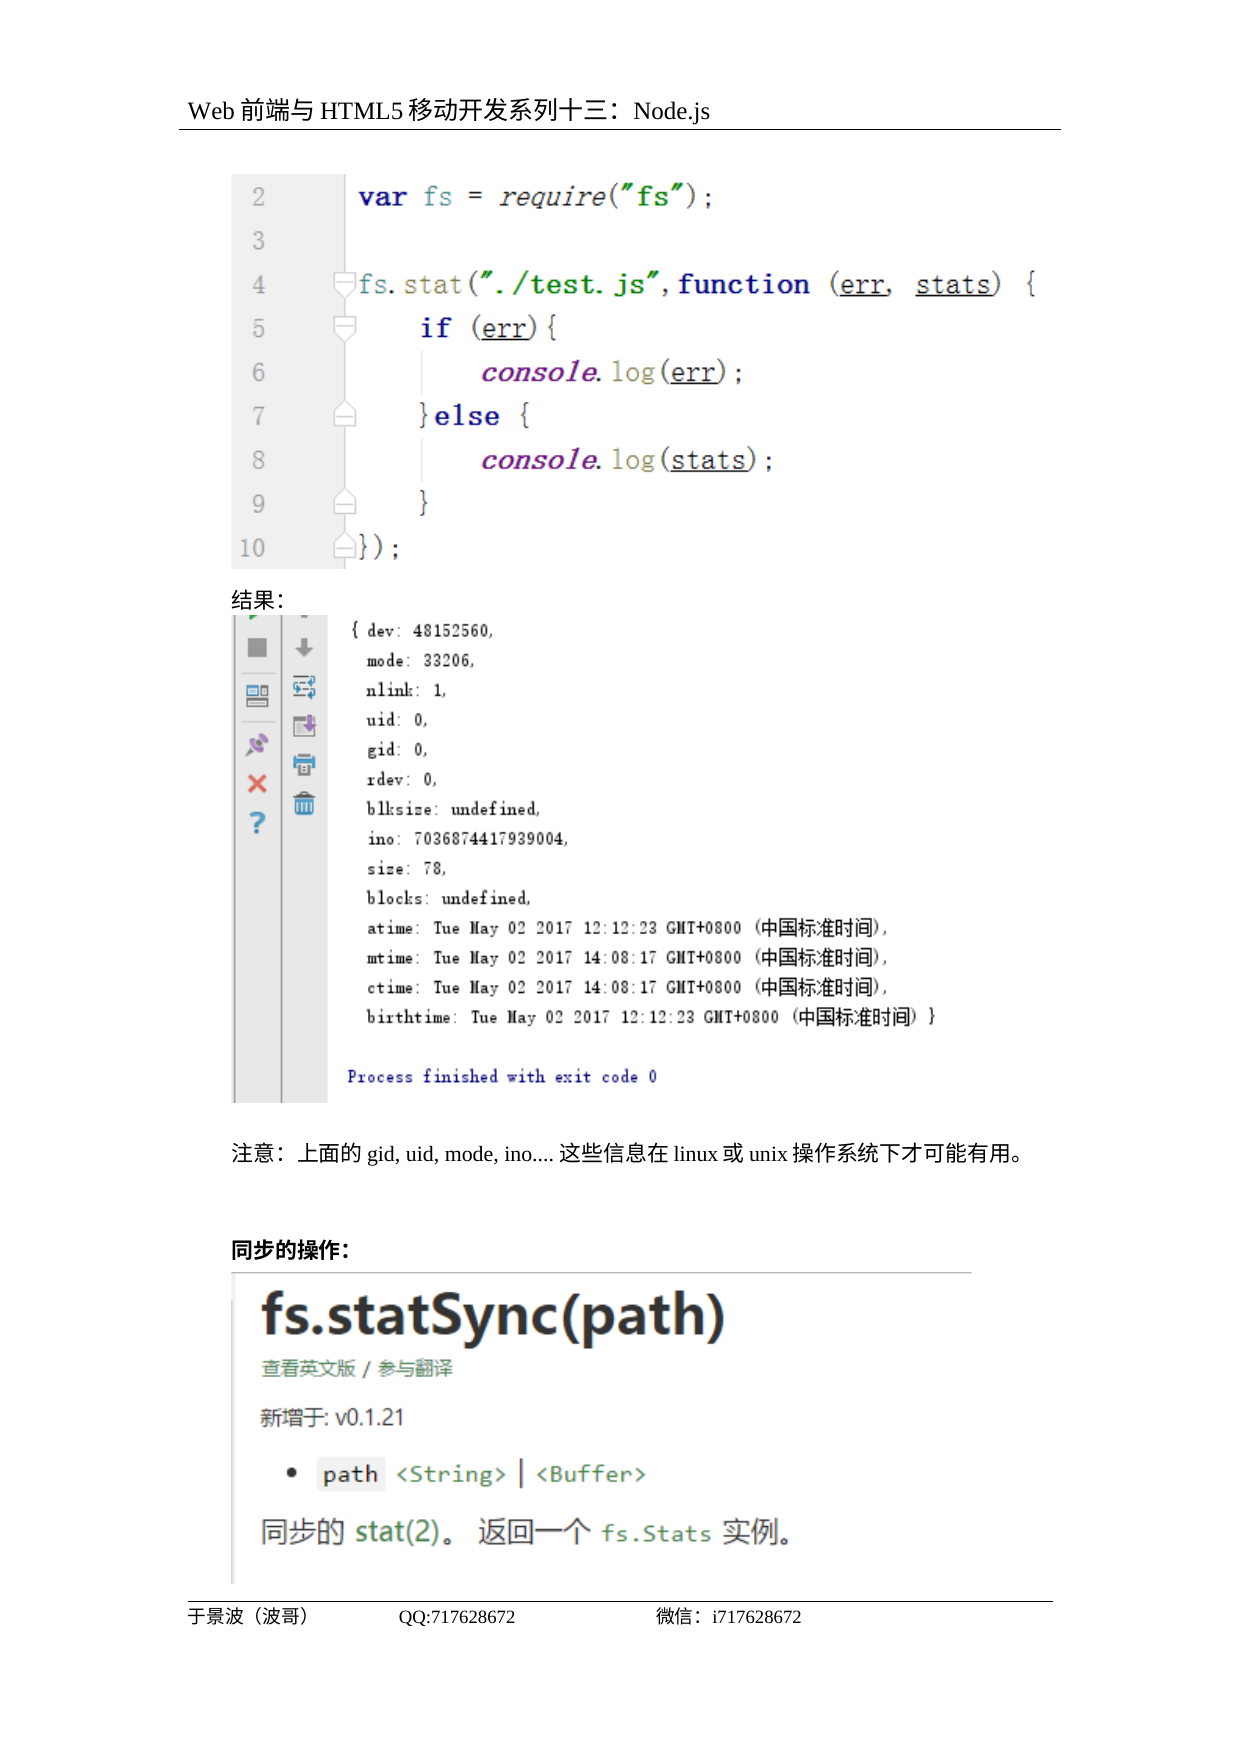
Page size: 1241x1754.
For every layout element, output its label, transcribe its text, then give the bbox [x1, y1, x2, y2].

picture [231, 1272, 972, 1584]
list 同步的操作： [187, 1233, 1053, 1265]
picture [231, 174, 1097, 569]
list 注意：上面的gid, uid, mode, ino.... 这些信息在linux或unix操作系统下才可能有用。 [187, 1135, 1053, 1168]
list 结果： [187, 583, 1053, 615]
picture [231, 615, 1008, 1103]
